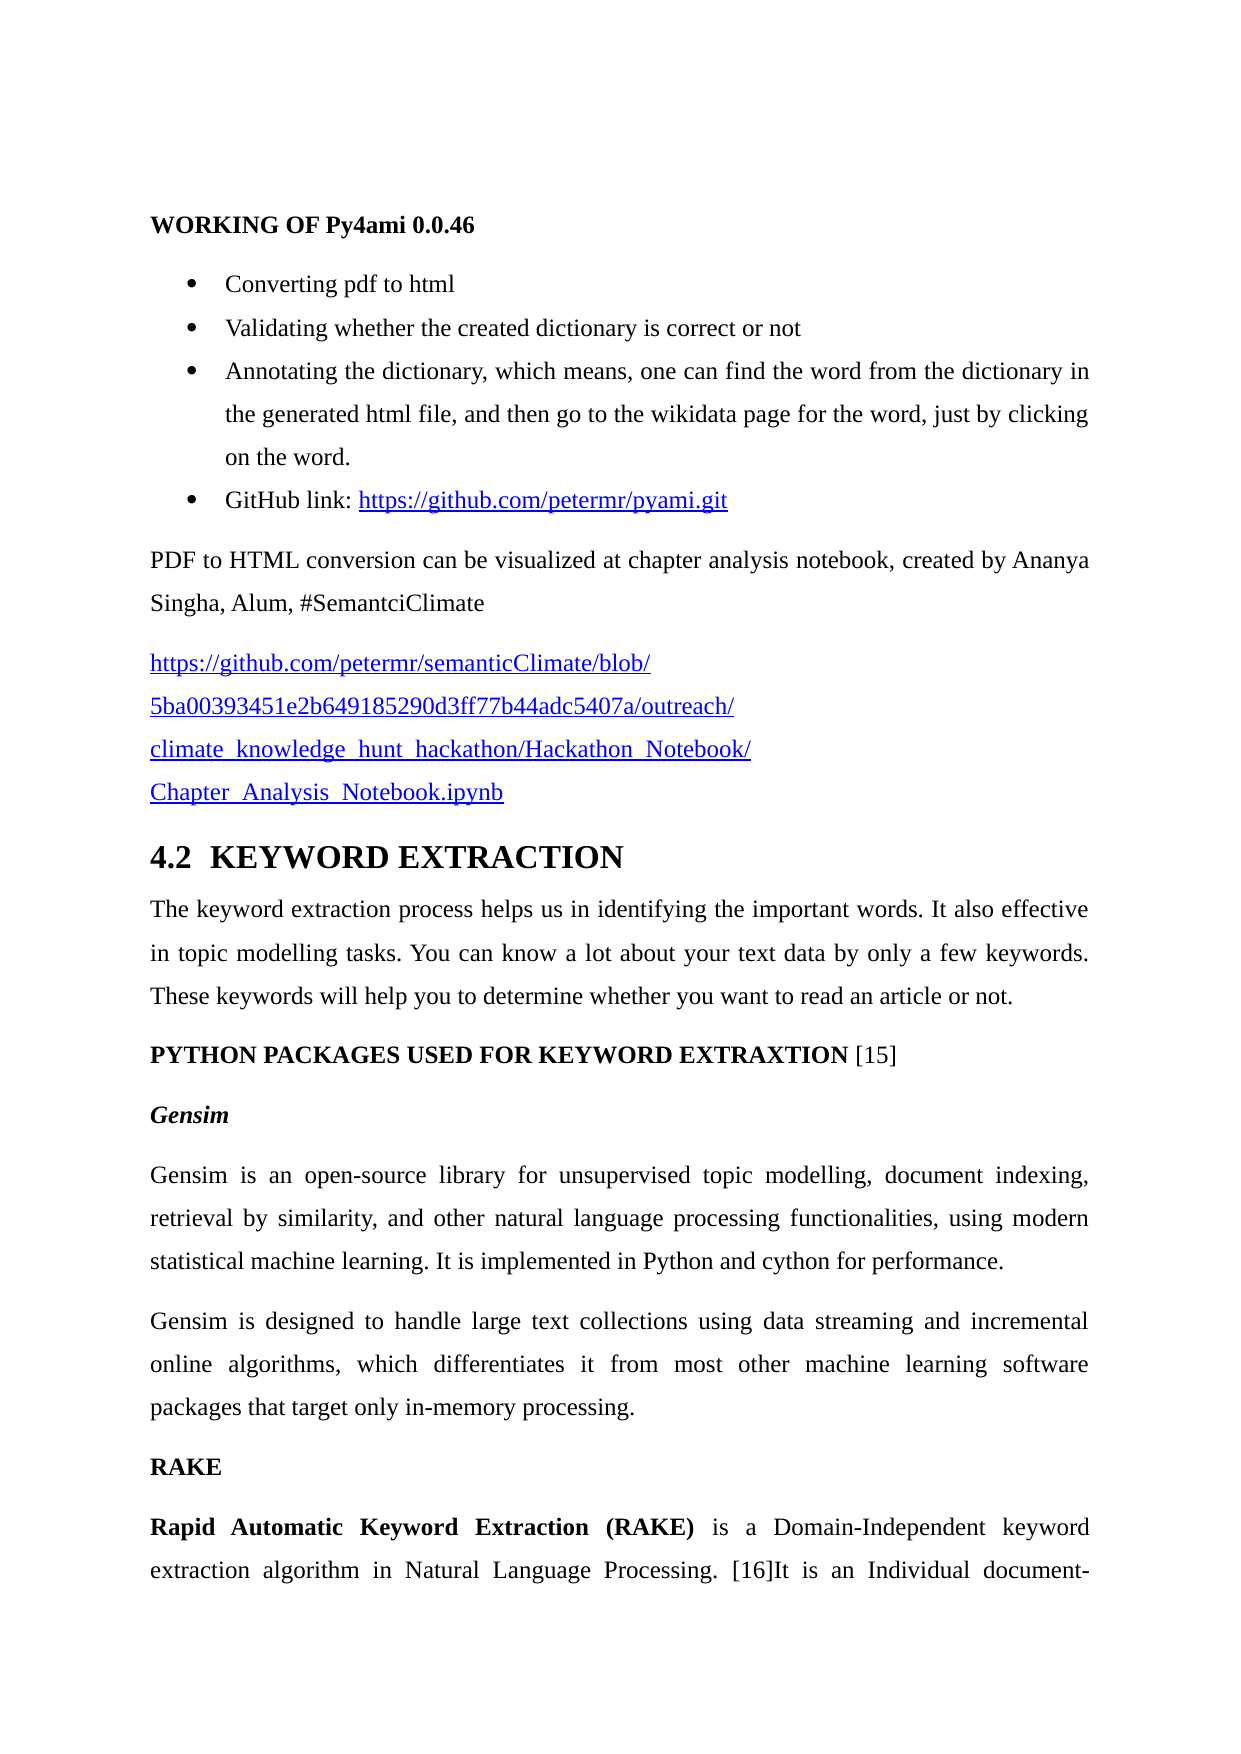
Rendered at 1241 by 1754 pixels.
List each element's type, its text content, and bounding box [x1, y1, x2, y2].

text RAKE [150, 1452, 1090, 1481]
list Converting pdf to html [187, 269, 1090, 298]
text WORKING OF Py4ami 0.0.46 [150, 210, 1090, 238]
text PDF to HTML conversion can be visualized at chapter analysis notebook, created by Ananya Singha, Alum, #SemantciClimate [150, 545, 1090, 617]
text The keyword extraction process helps us in identifying the important words. It also effective in topic modelling tasks. You can know a lot about your text data by only a few keywords. These keywords will help you to determine whether you want to read an article or not. [150, 894, 1090, 1009]
list GitHub link: https://github.com/petermr/pyami.git [187, 485, 1090, 514]
list Validating whether the created dictionary is correct or not [187, 313, 1090, 341]
text PYTHON PACKAGES USED FOR KEYWORD EXTRAXTION [150, 1041, 1090, 1069]
subtitle KEYWORD EXTRACTION [150, 837, 1090, 875]
text Gensim is an open-source library for unsupervised topic modelling, document indexing, retrieval by similarity, and other natural language processing functionalities, using modern statistical machine learning. It is implemented in Python and cython for performance. [150, 1160, 1090, 1275]
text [150, 1512, 1090, 1584]
text https://github.com/petermr/semanticClimate/blob/5ba00393451e2b649185290d3ff77b44adc5407a/outreach/climate_knowledge_hunt_hackathon/Hackathon_Notebook/Chapter_Analysis_Notebook.ipynb [150, 648, 1090, 806]
text Gensim [150, 1100, 1090, 1129]
text Gensim is designed to handle large text collections using data streaming and incremental online algorithms, which differentiates it from most other machine learning software packages that target only in-memory processing. [150, 1306, 1090, 1421]
list Annotating the dictionary, which means, one can find the word from the dictionary in the generated html file, and then go to the wikidata page for the word, just by clicking on the word. [187, 356, 1090, 471]
